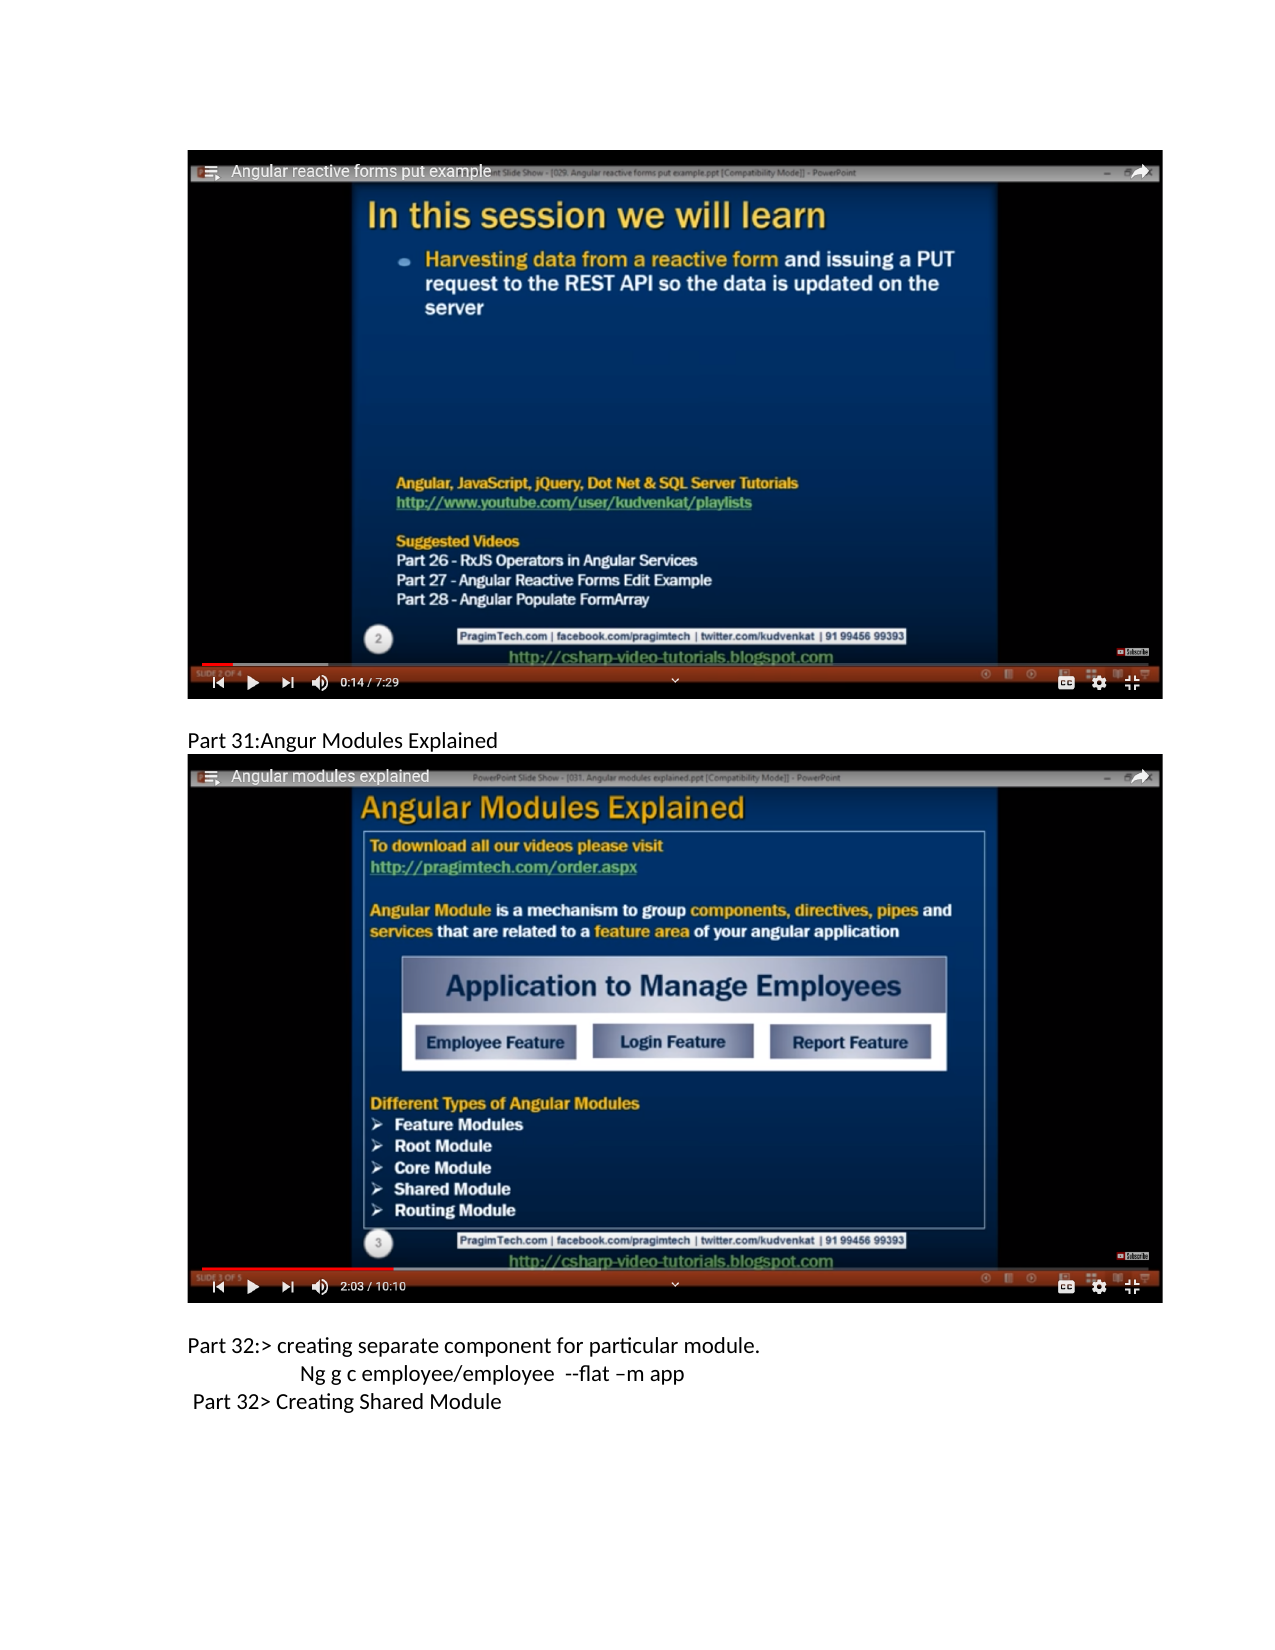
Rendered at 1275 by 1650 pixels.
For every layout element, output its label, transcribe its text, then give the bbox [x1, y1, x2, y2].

text Part 32:> creating separate component for particular module. [187, 1331, 1125, 1359]
text Part 31:Angur Modules Explained [187, 726, 1125, 754]
picture [187, 754, 1163, 1303]
picture [187, 150, 1163, 699]
text Part 32> Creating Shared Module [187, 1387, 1125, 1415]
text Ng g c employee/employee --flat –m app [187, 1359, 1125, 1387]
